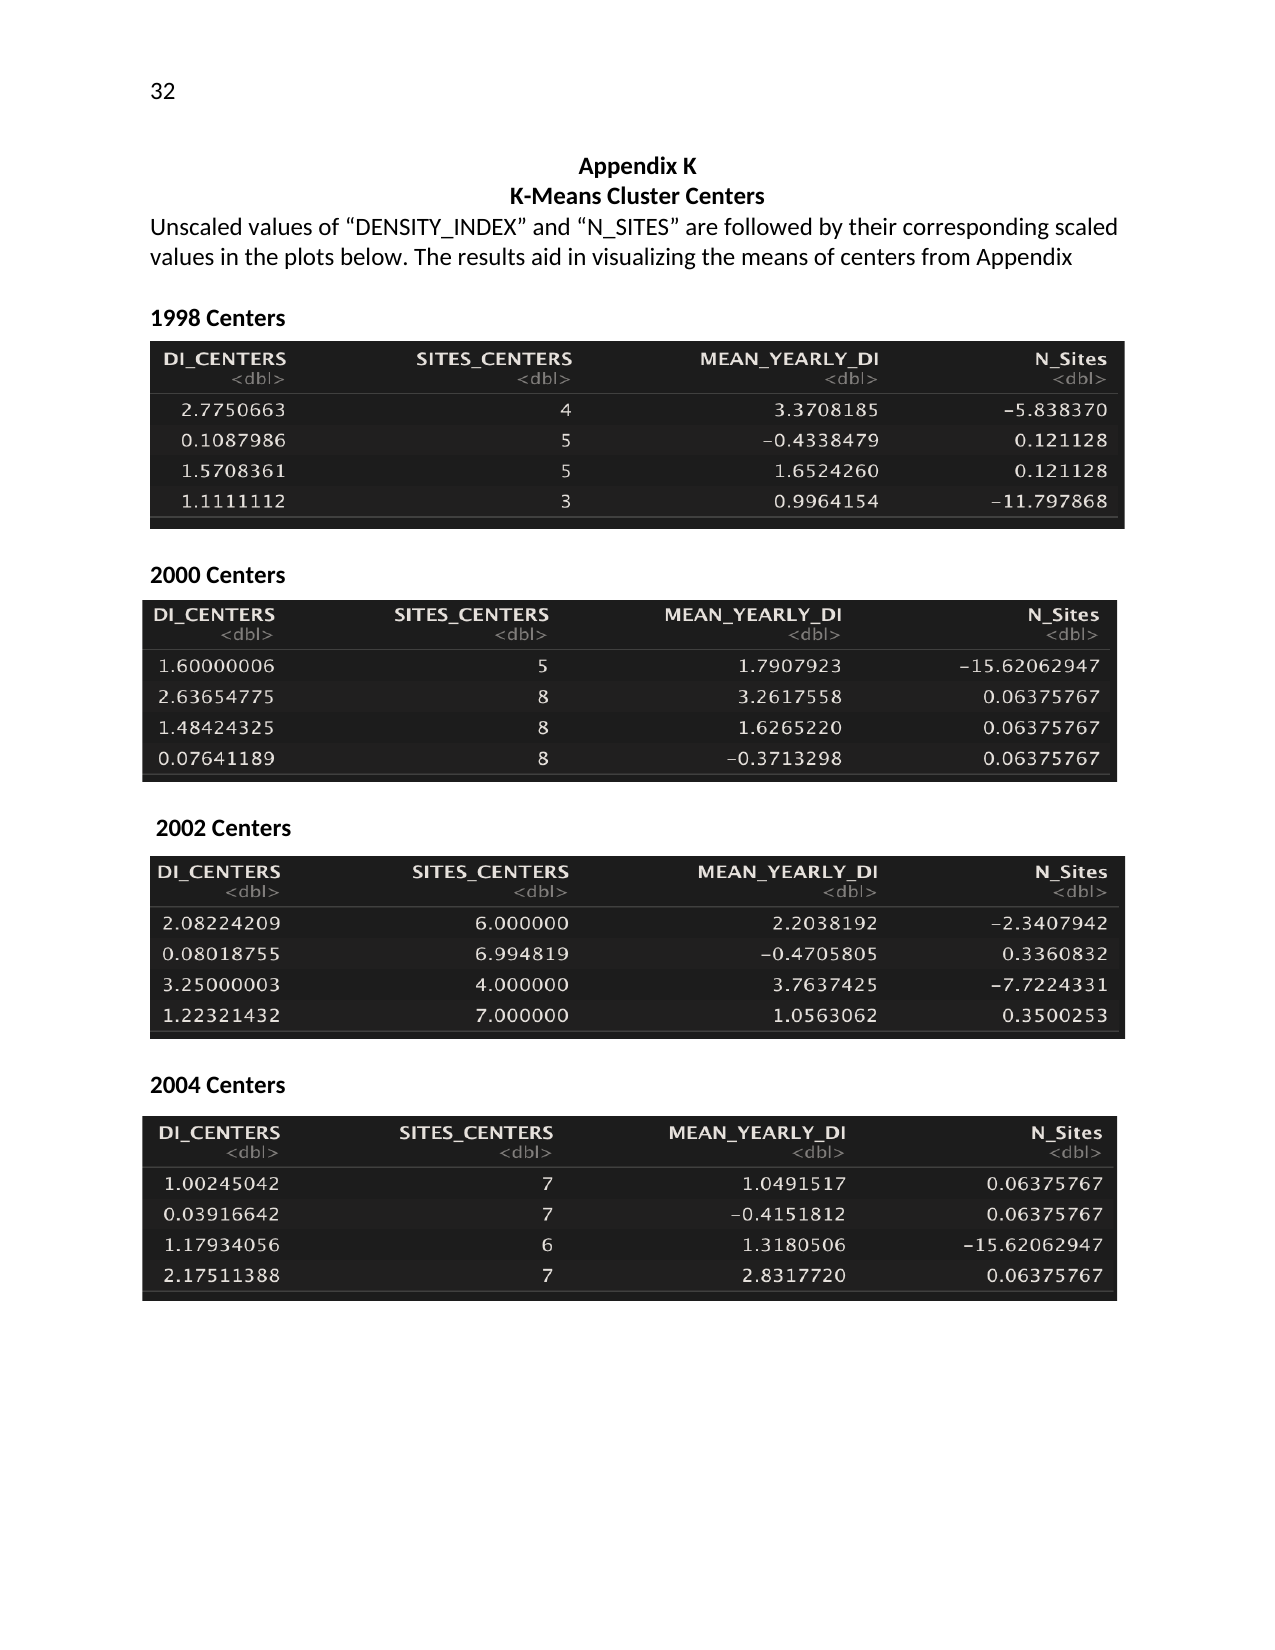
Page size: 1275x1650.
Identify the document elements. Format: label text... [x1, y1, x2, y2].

text Unscaled values of “DENSITY_INDEX” and “N_SITES” are followed by their corresponding scaled values in the plots below. The results aid in visualizing the means of centers from Appendix [150, 211, 1125, 272]
text K-Means Cluster Centers [150, 181, 1125, 211]
text Appendix K [150, 150, 1125, 181]
text 1998 Centers [150, 303, 1125, 333]
text 2004 Centers [150, 1069, 1125, 1100]
text 2000 Centers [150, 559, 1125, 590]
picture [142, 1116, 1118, 1301]
picture [150, 341, 1125, 529]
picture [150, 856, 1125, 1039]
text 2002 Centers [150, 812, 1125, 843]
picture [142, 600, 1118, 782]
